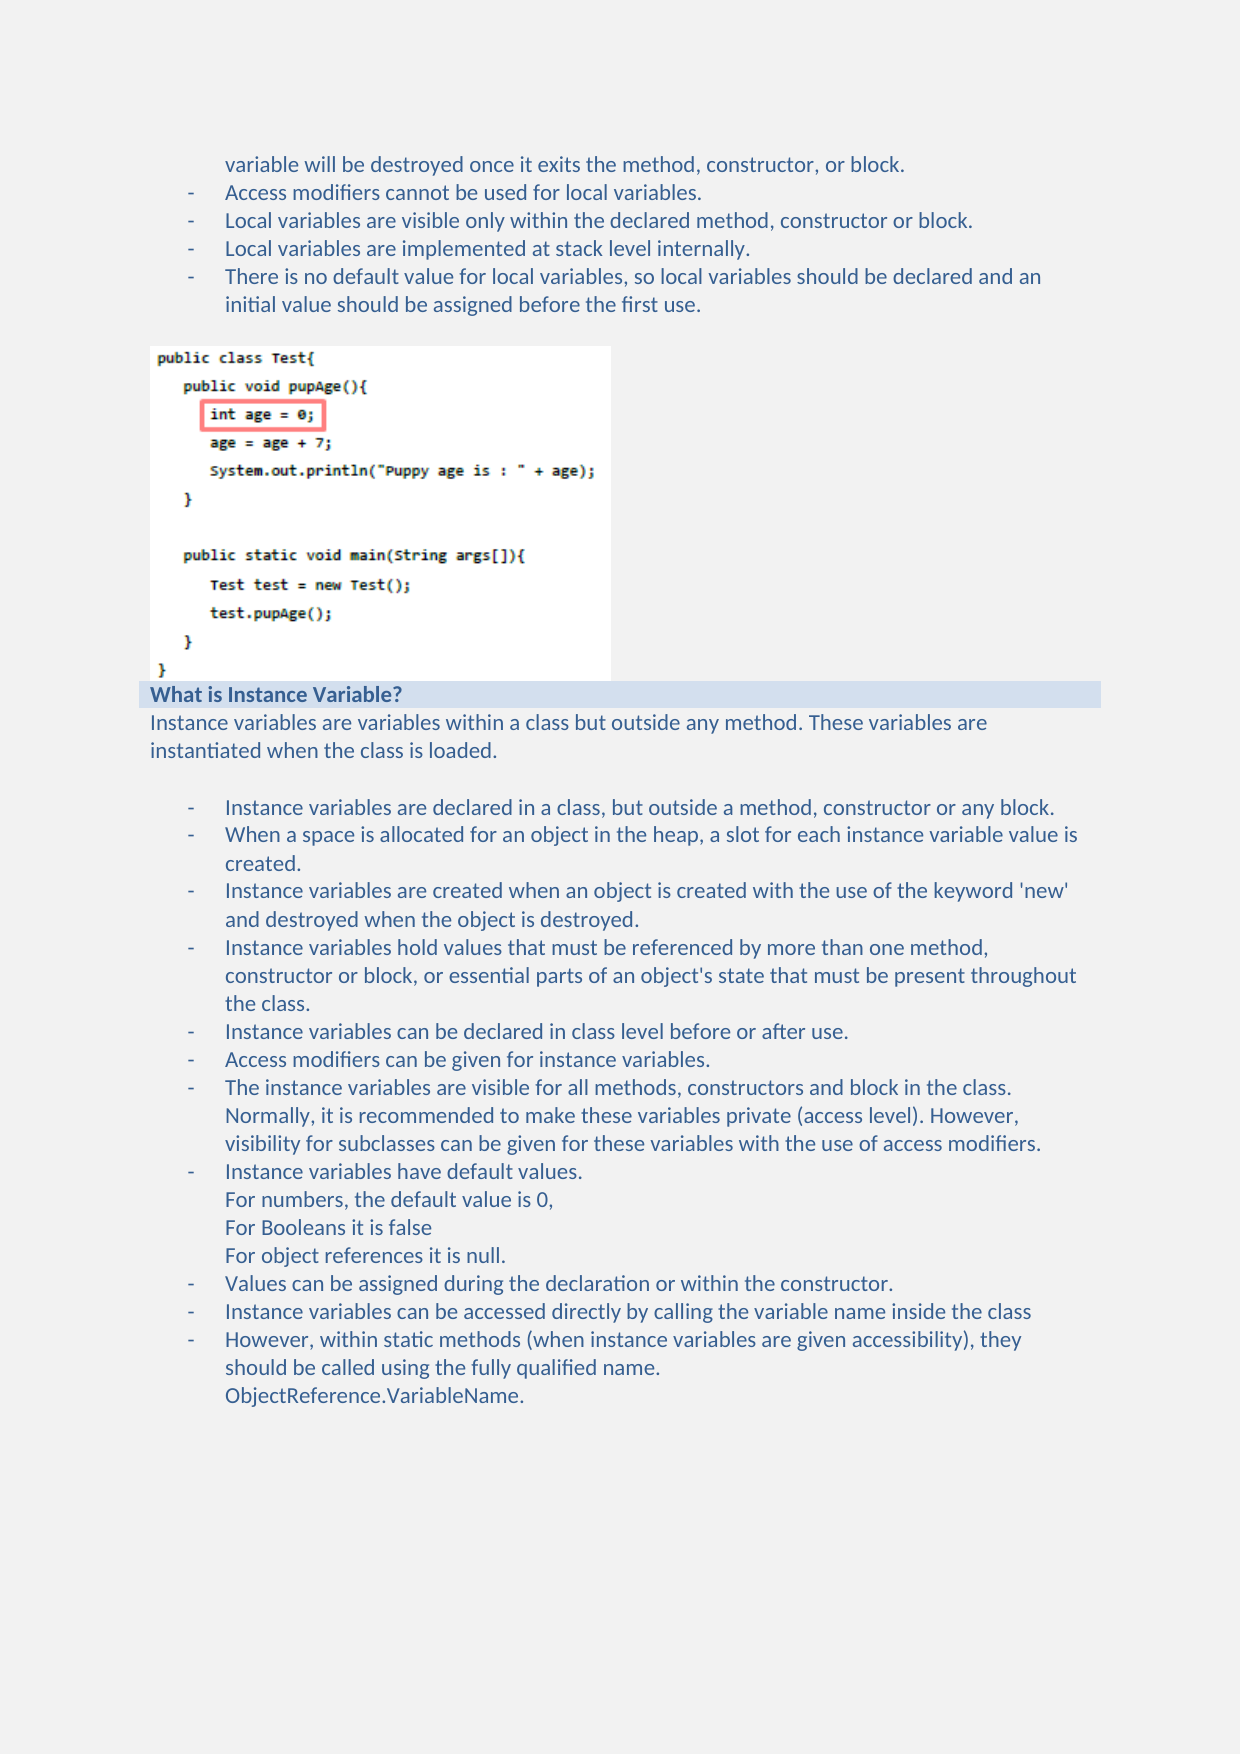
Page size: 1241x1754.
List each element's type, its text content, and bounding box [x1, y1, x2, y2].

table_cell What is Instance Variable? [139, 681, 1101, 708]
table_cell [139, 150, 1101, 681]
picture [150, 346, 611, 681]
